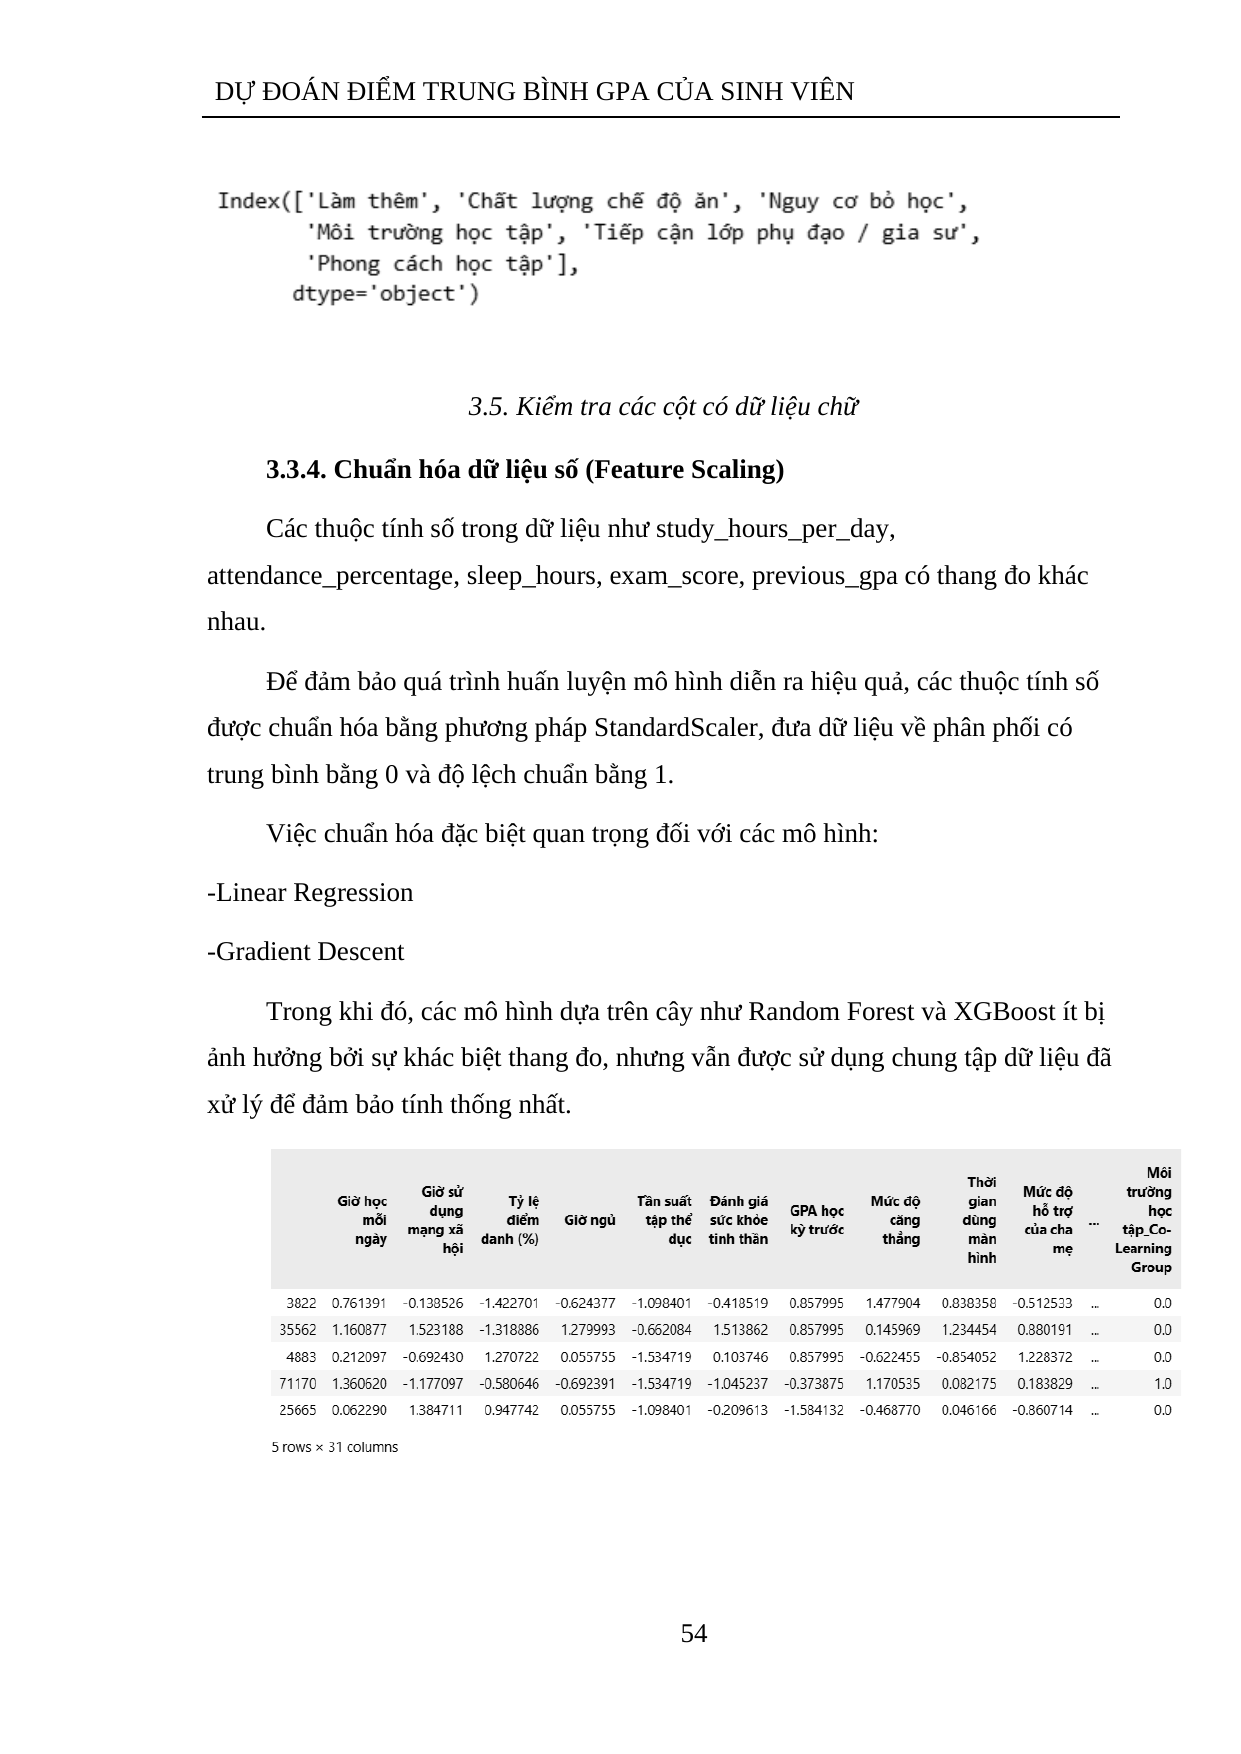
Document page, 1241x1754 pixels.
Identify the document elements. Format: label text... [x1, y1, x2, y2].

subtitle 3.3.4. Chuẩn hóa dữ liệu số (Feature Scaling) [207, 453, 1122, 484]
text Để đảm bảo quá trình huấn luyện mô hình diễn ra hiệu quả, các thuộc tính số được chuẩn hóa bằng phương pháp StandardScaler, đưa dữ liệu về phân phối có trung bình bằng 0 và độ lệch chuẩn bằng 1. [207, 665, 1122, 789]
text Các thuộc tính số trong dữ liệu như study_hours_per_day, attendance_percentage, sleep_hours, exam_score, previous_gpa có thang đo khác nhau. [207, 512, 1122, 637]
text Trong khi đó, các mô hình dựa trên cây như Random Forest và XGBoost ít bị ảnh hưởng bởi sự khác biệt thang đo, nhưng vẫn được sử dụng chung tập dữ liệu đã xử lý để đảm bảo tính thống nhất. [207, 995, 1122, 1119]
text Việc chuẩn hóa đặc biệt quan trọng đối với các mô hình: [207, 817, 1122, 848]
picture [206, 177, 1059, 362]
text -Linear Regression [207, 876, 1122, 907]
text 3.5. Kiểm tra các cột có dữ liệu chữ [207, 390, 1122, 421]
text -Gradient Descent [207, 936, 1122, 967]
picture [265, 1147, 1182, 1460]
